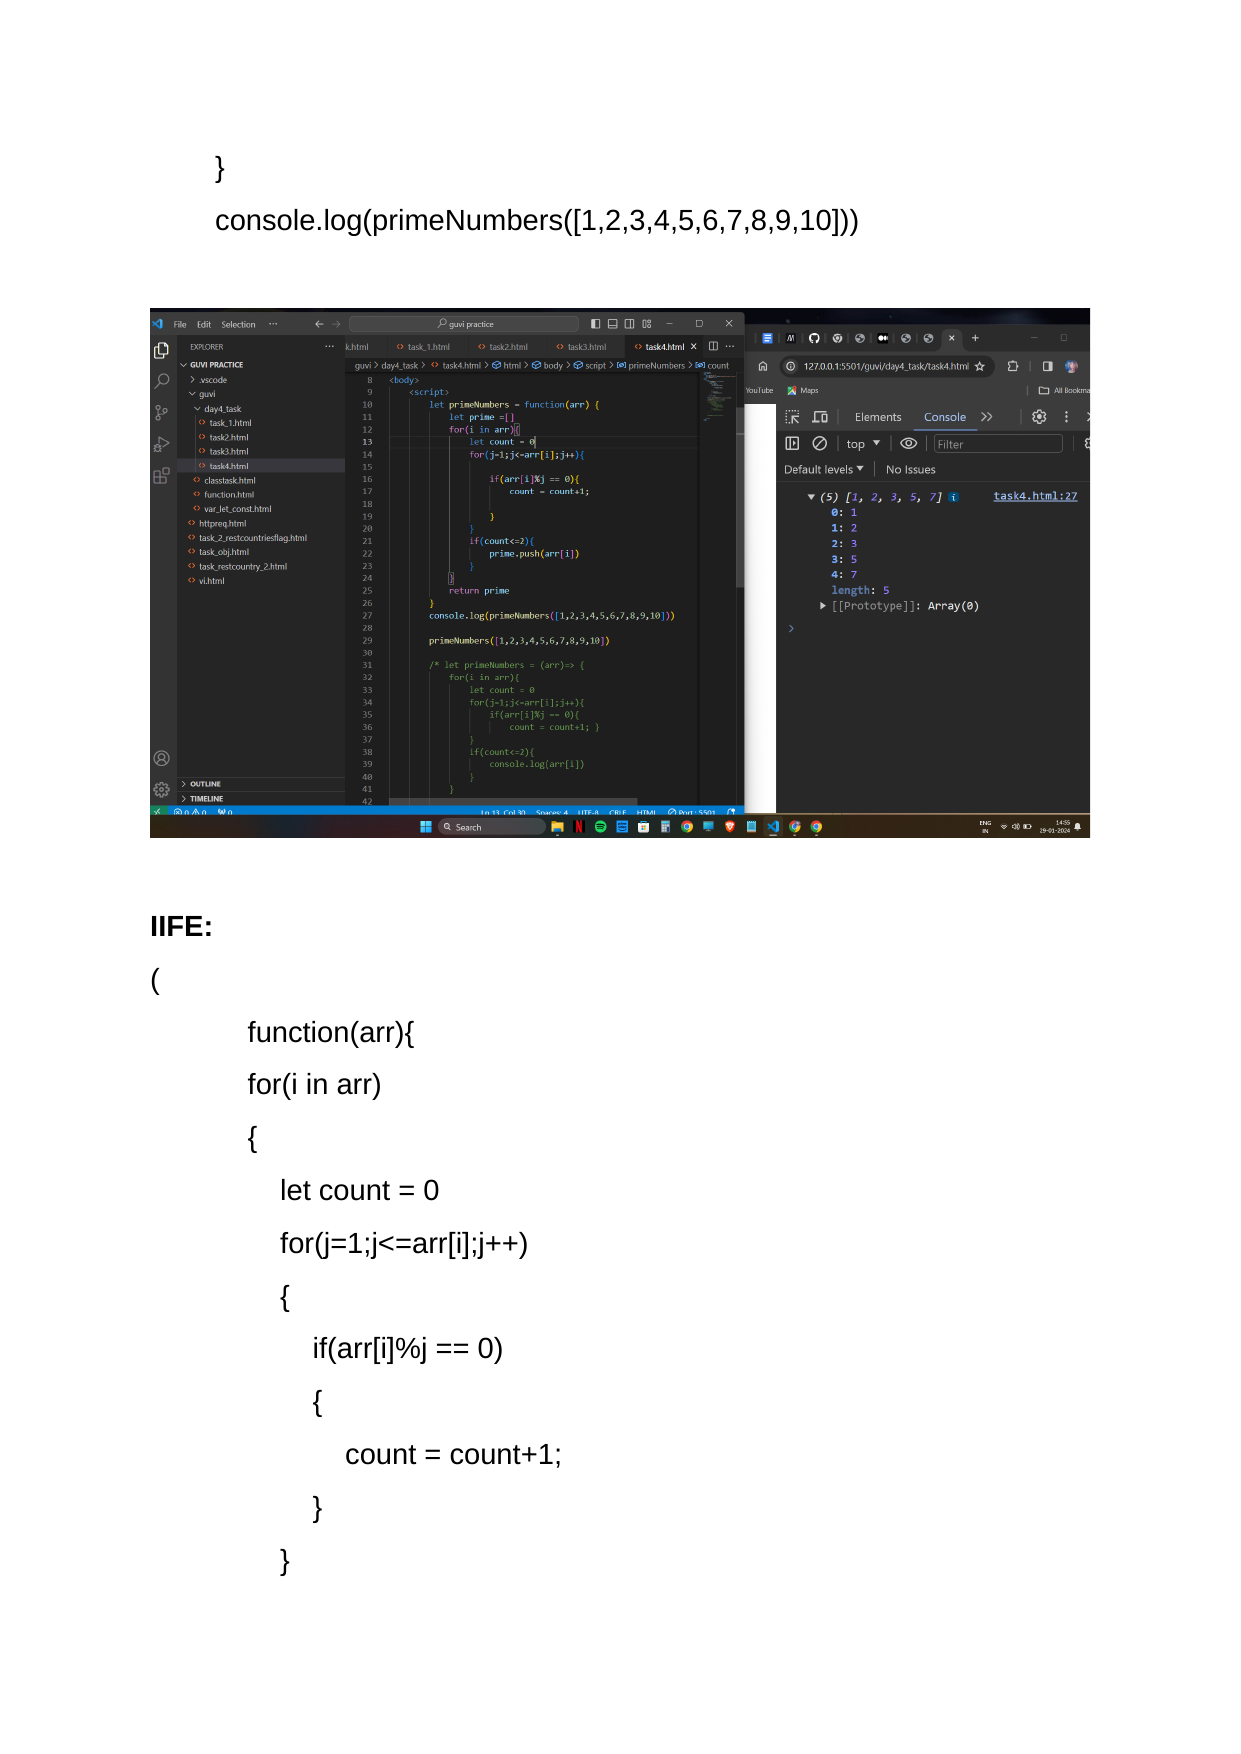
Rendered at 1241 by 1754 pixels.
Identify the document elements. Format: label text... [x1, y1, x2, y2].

text } [150, 1490, 1090, 1523]
text for(j=1;j<=arr[i];j++) [150, 1226, 1090, 1259]
text IIFE: [150, 909, 1090, 942]
text { [150, 1384, 1090, 1418]
text function(arr){ [150, 1014, 1090, 1048]
text { [150, 1279, 1090, 1312]
picture [150, 308, 1091, 838]
text ( [150, 962, 1090, 995]
text if(arr[i]%j == 0) [150, 1331, 1090, 1365]
text for(i in arr) [150, 1067, 1090, 1101]
text } [150, 1543, 1090, 1576]
text let count = 0 [150, 1173, 1090, 1207]
text count = count+1; [150, 1437, 1090, 1471]
text console.log(primeNumbers([1,2,3,4,5,6,7,8,9,10])) [150, 203, 1090, 236]
text } [150, 150, 1090, 183]
text { [150, 1120, 1090, 1154]
